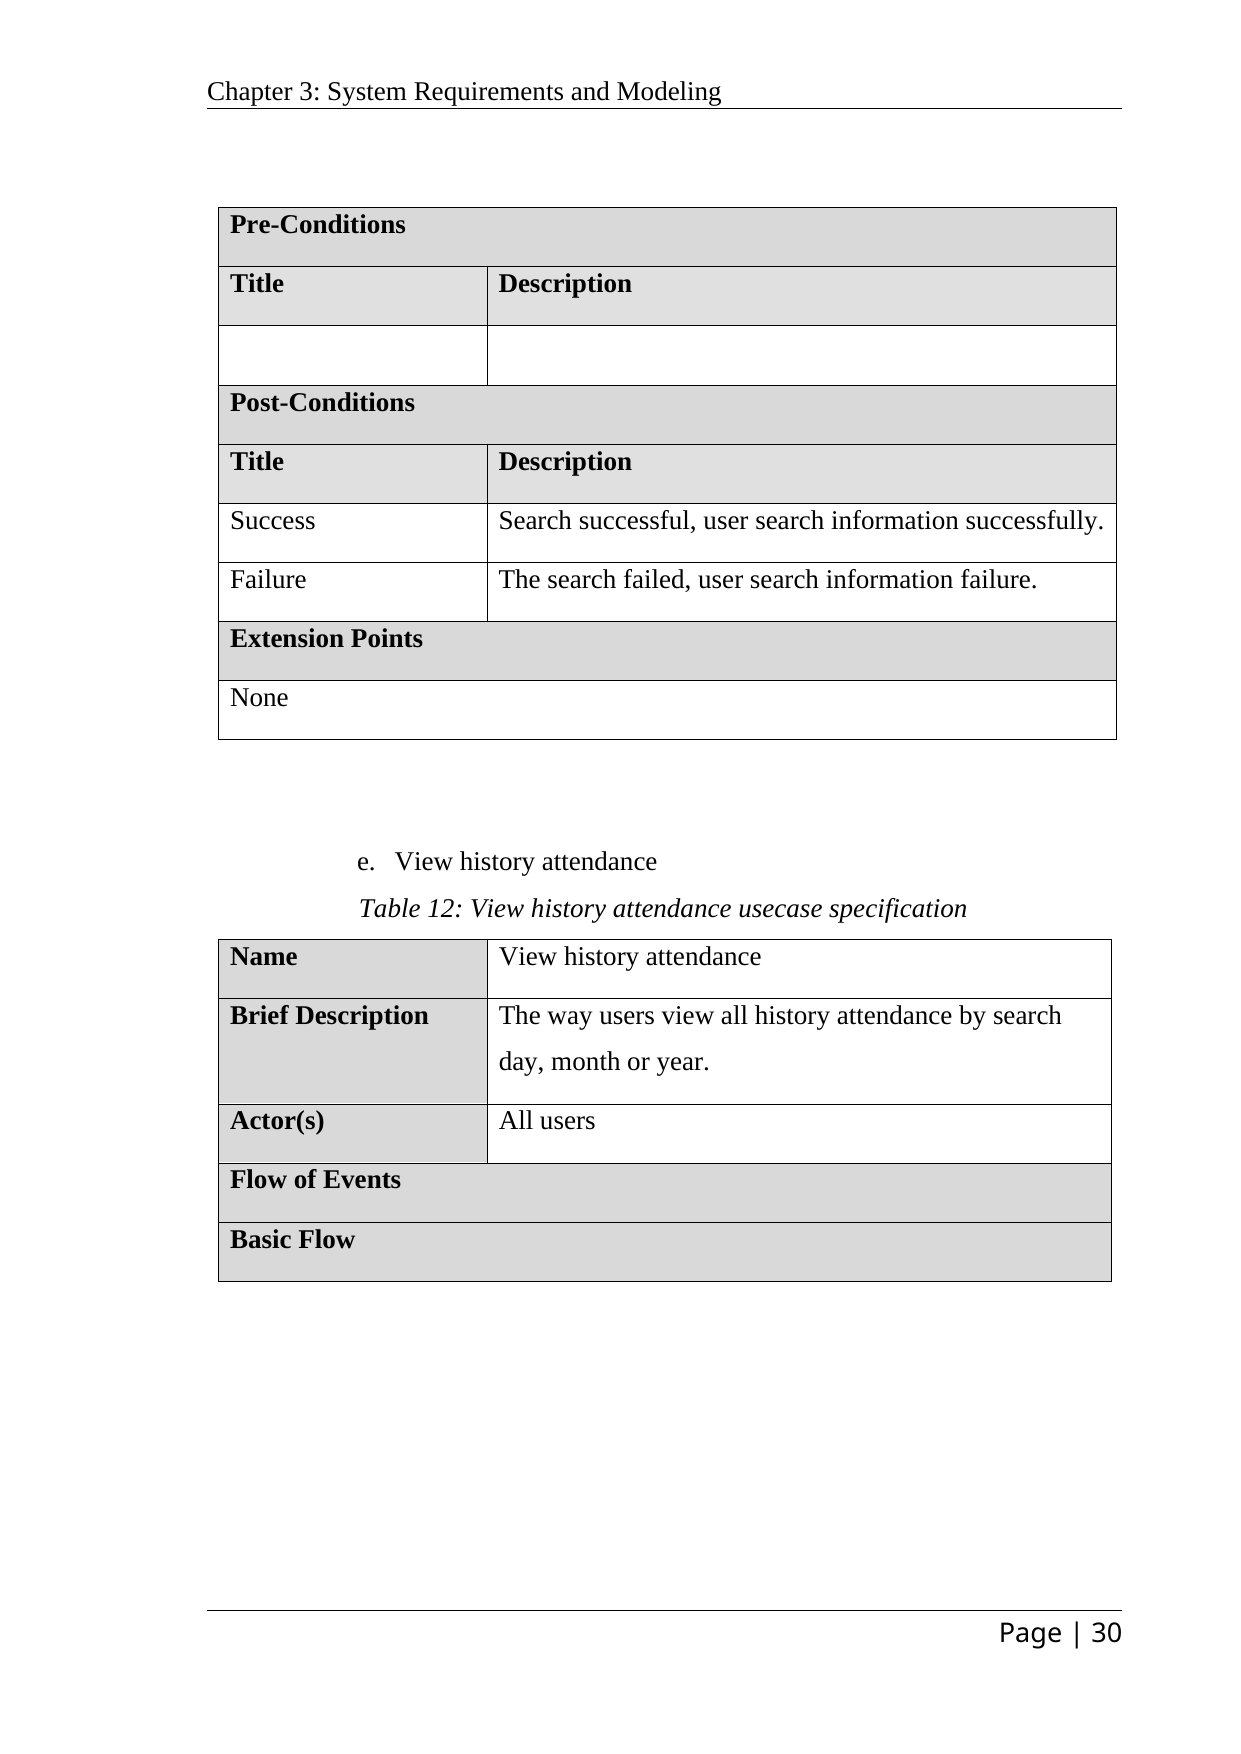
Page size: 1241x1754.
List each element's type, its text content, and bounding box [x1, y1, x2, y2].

table_cell Basic Flow [219, 1223, 1111, 1281]
subtitle View history attendance [357, 846, 1122, 877]
text Table 12: View history attendance usecase specification [207, 892, 1122, 923]
table_cell The way users view all history attendance by search day, month or year. [488, 999, 1111, 1103]
table_header Name [219, 940, 487, 998]
table_cell Flow of Events [219, 1164, 1111, 1222]
table_header View history attendance [488, 940, 1111, 998]
table_cell Brief Description [219, 999, 487, 1103]
table_cell All users [488, 1105, 1111, 1162]
table_cell Actor(s) [219, 1105, 487, 1162]
